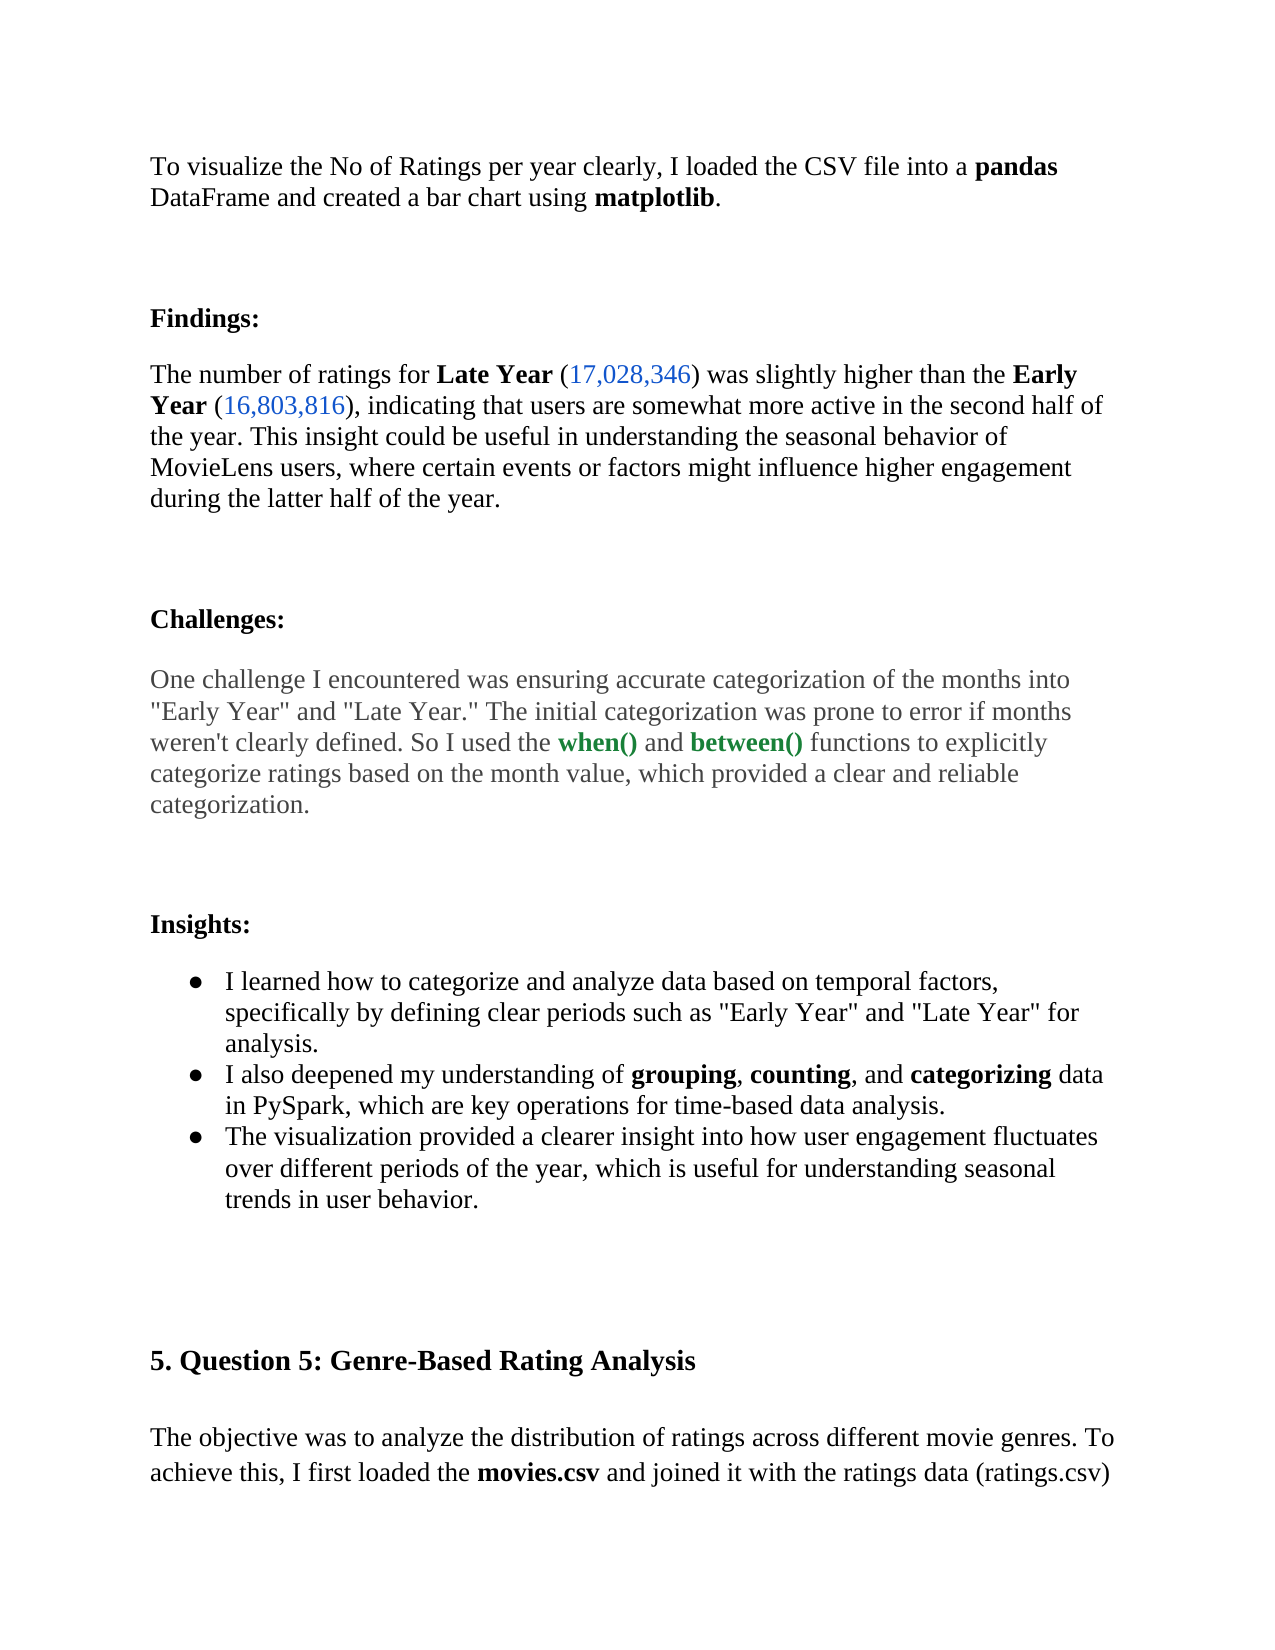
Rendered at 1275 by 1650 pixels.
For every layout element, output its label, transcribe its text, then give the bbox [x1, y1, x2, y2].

list The visualization provided a clearer insight into how user engagement fluctuates over different periods of the year, which is useful for understanding seasonal trends in user behavior. [187, 1121, 1125, 1214]
text To visualize the No of Ratings per year clearly, I loaded the CSV file into a pandas DataFrame and created a bar chart using matplotlib. [150, 150, 1125, 212]
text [150, 1421, 1125, 1487]
subtitle Challenges: [150, 603, 1125, 634]
text The number of ratings for Late Year (17,028,346) was slightly higher than the Early Year (16,803,816), indicating that users are somewhat more active in the second half of the year. This insight could be useful in understanding the seasonal behavior of MovieLens users, where certain events or factors might influence higher engagement during the latter half of the year. [150, 358, 1125, 514]
text 5. Question 5: Genre-Based Rating Analysis [150, 1343, 1125, 1377]
list I learned how to categorize and analyze data based on temporal factors, specifically by defining clear periods such as "Early Year" and "Late Year" for analysis. [187, 965, 1125, 1058]
subtitle One challenge I encountered was ensuring accurate categorization of the months into "Early Year" and "Late Year." The initial categorization was prone to error if months weren't clearly defined. So I used the when() and between() functions to explicitly categorize ratings based on the month value, which provided a clear and reliable categorization. [150, 663, 1125, 819]
subtitle Insights: [150, 909, 1125, 940]
list I also deepened my understanding of grouping, counting, and categorizing data in PySpark, which are key operations for time-based data analysis. [187, 1058, 1125, 1121]
subtitle Findings: [150, 302, 1125, 333]
